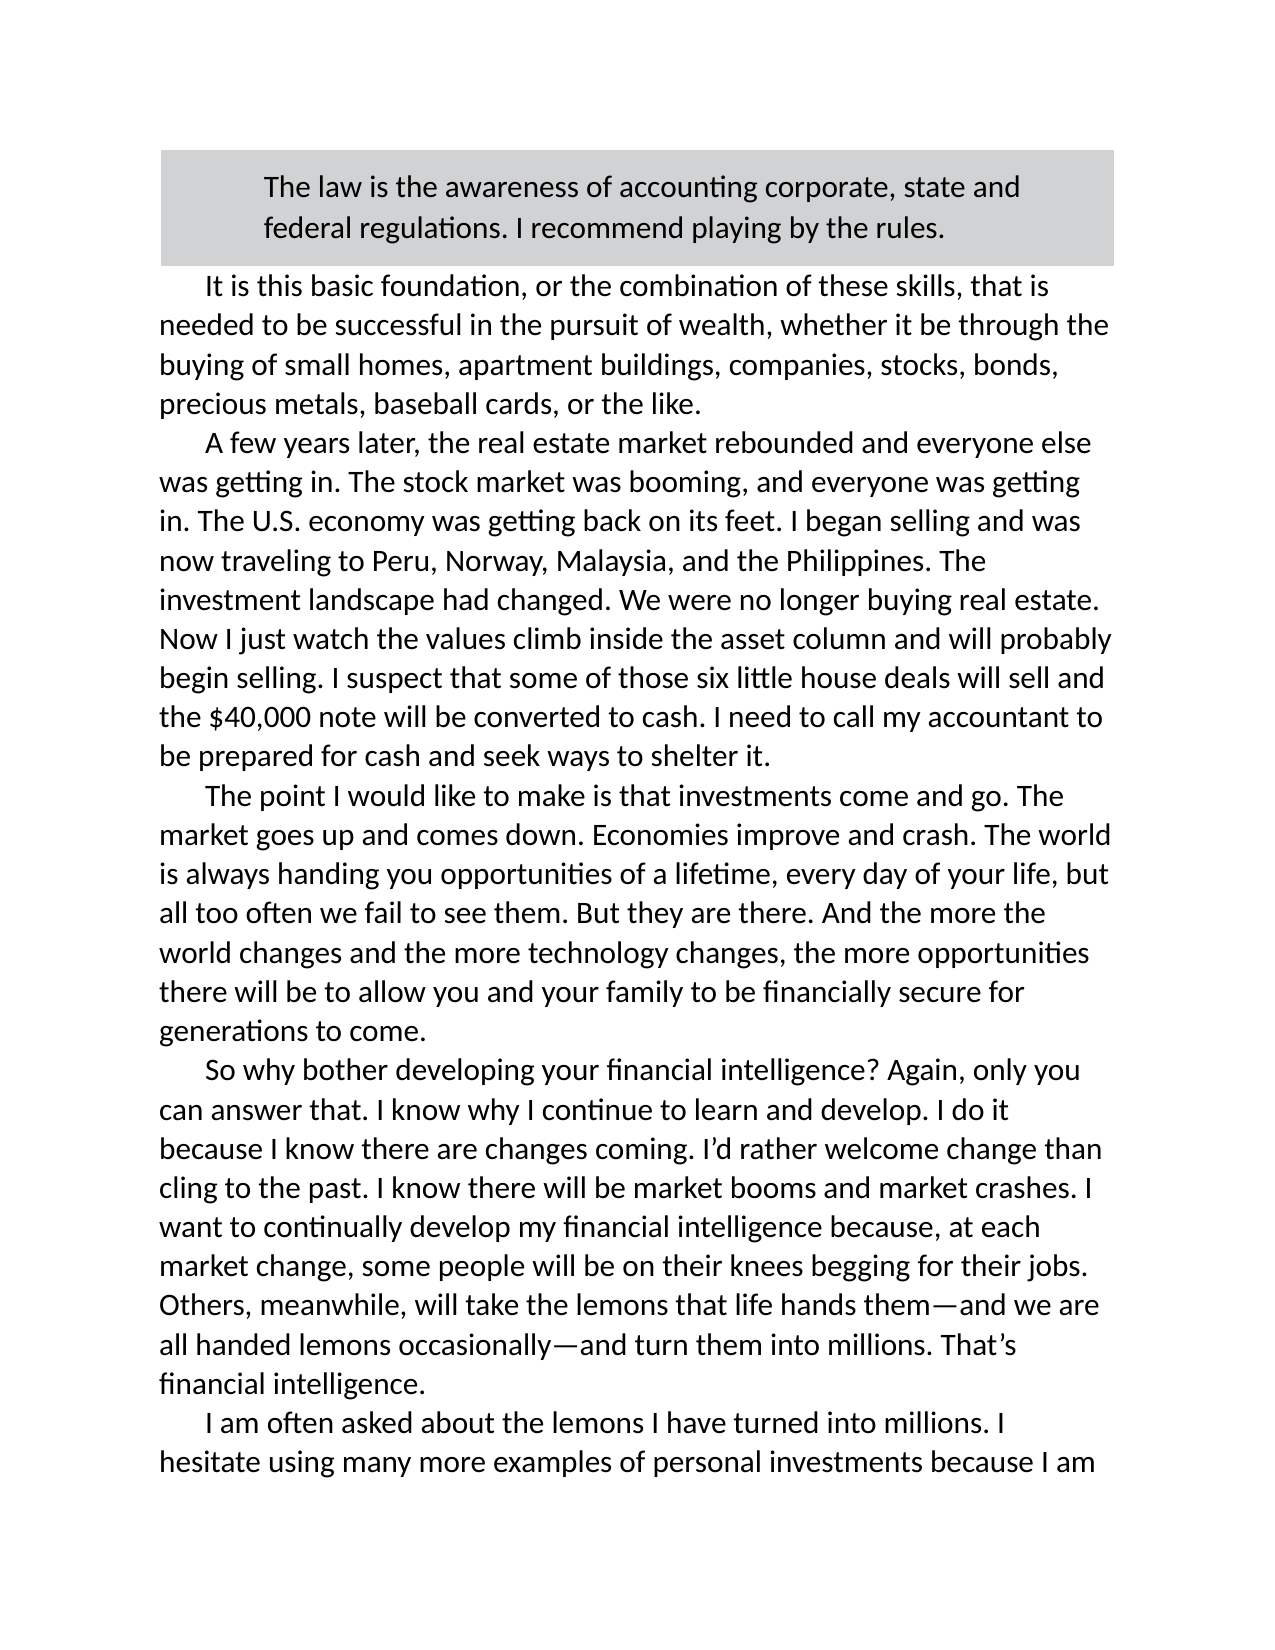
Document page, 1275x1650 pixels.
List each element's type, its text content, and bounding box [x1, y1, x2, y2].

text So why bother developing your financial intelligence? Again, only you can answer that. I know why I continue to learn and develop. I do it because I know there are changes coming. I’d rather welcome change than cling to the past. I know there will be market booms and market crashes. I want to continually develop my financial intelligence because, at each market change, some people will be on their knees begging for their jobs. Others, meanwhile, will take the lemons that life hands them—and we are all handed lemons occasionally—and turn them into millions. That’s financial intelligence. [159, 1051, 1113, 1402]
text It is this basic foundation, or the combination of these skills, that is needed to be successful in the pursuit of wealth, whether it be through the buying of small homes, apartment buildings, companies, stocks, bonds, precious metals, baseball cards, or the like. [159, 266, 1113, 422]
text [159, 1403, 1113, 1481]
text The point I would like to make is that investments come and go. The market goes up and comes down. Economies improve and crash. The world is always handing you opportunities of a lifetime, every day of your life, but all too often we fail to see them. But they are there. And the more the world changes and the more technology changes, the more opportunities there will be to allow you and your family to be financially secure for generations to come. [159, 776, 1113, 1049]
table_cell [262, 150, 1114, 266]
text A few years later, the real estate market rebounded and everyone else was getting in. The stock market was booming, and everyone was getting in. The U.S. economy was getting back on its feet. I began selling and was now traveling to Peru, Norway, Malaysia, and the Philippines. The investment landscape had changed. We were no longer buying real estate. Now I just watch the values climb inside the asset column and will probably begin selling. I suspect that some of those six little house deals will sell and the $40,000 note will be converted to cash. I need to call my accountant to be prepared for cash and seek ways to shelter it. [159, 423, 1113, 775]
table_cell 4. [161, 150, 262, 266]
